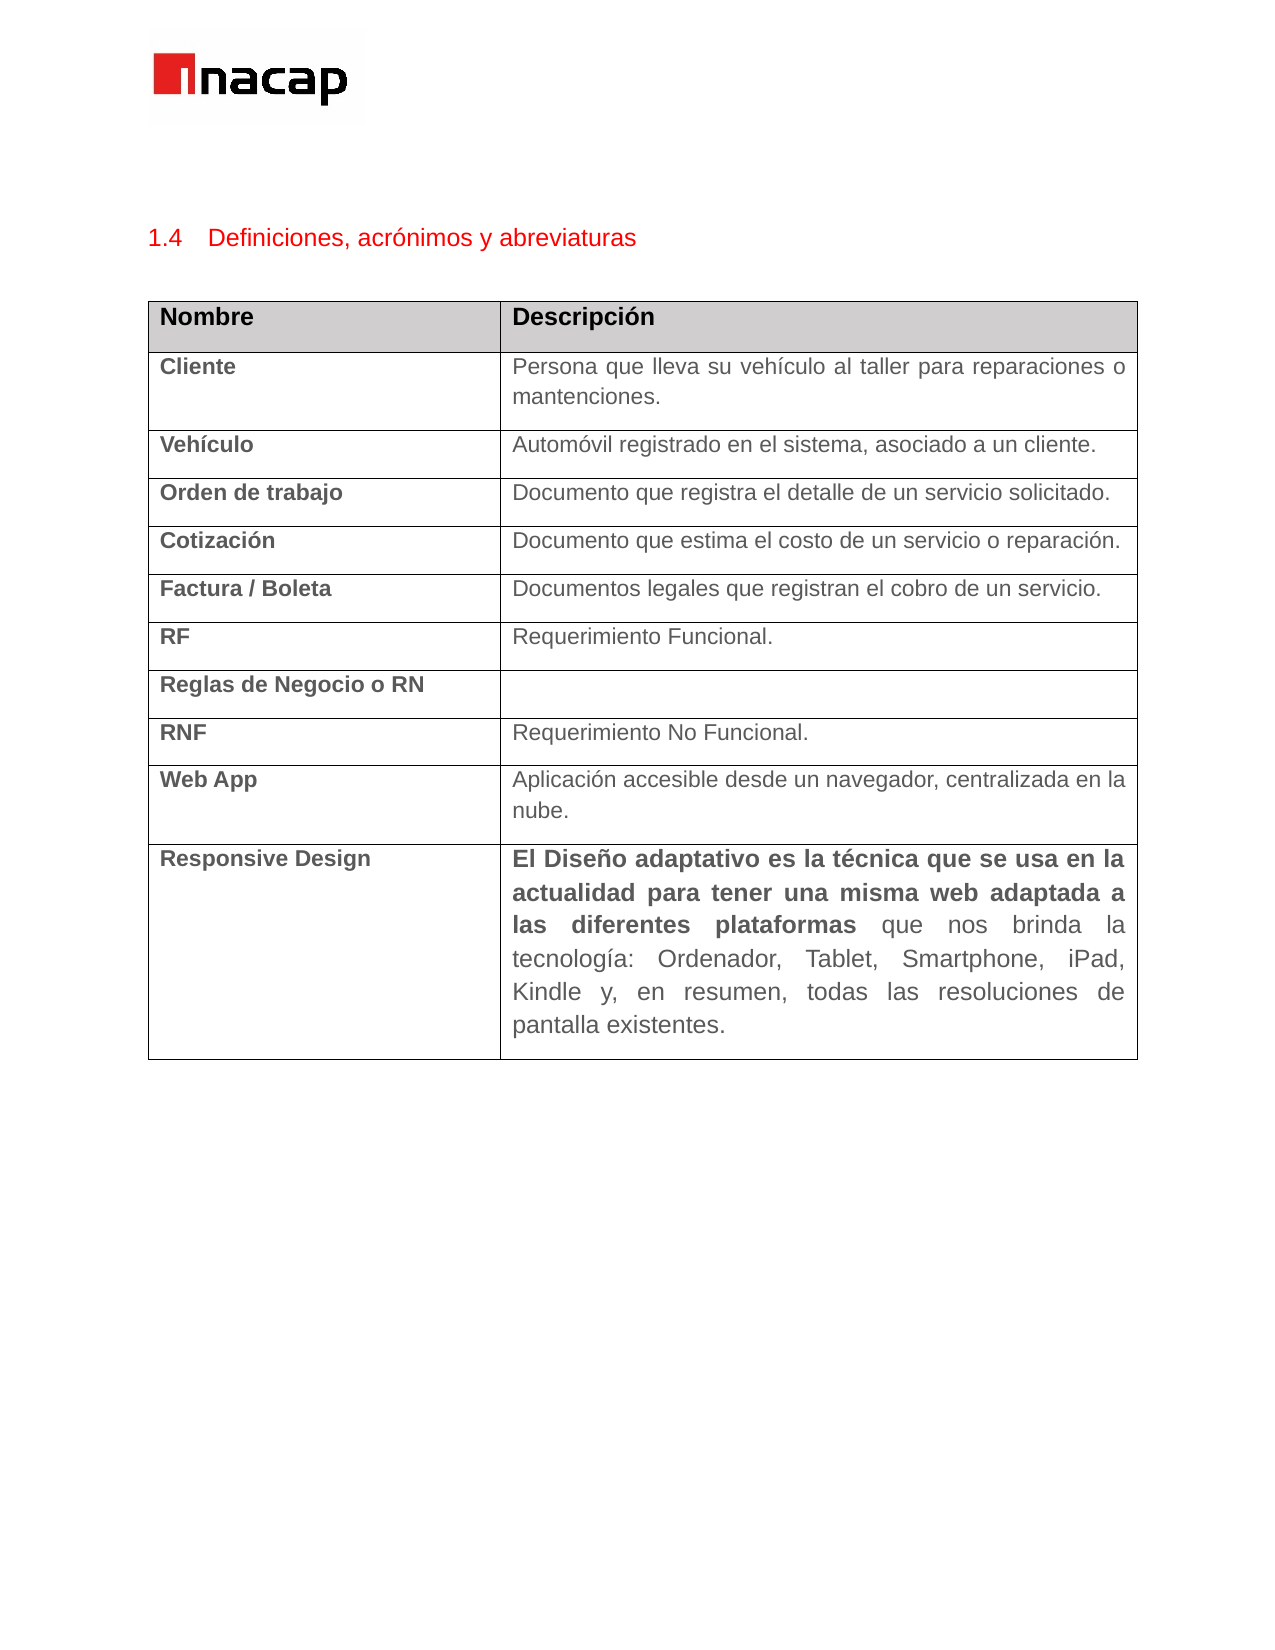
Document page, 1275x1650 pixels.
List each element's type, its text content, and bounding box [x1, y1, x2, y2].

table_cell Web App [149, 766, 500, 843]
table_cell Requerimiento Funcional. [501, 623, 1137, 669]
table_cell [501, 671, 1137, 717]
table_cell Factura / Boleta [149, 575, 500, 622]
subtitle Definiciones, acrónimos y abreviaturas [148, 223, 1137, 252]
table_cell Documento que estima el costo de un servicio o reparación. [501, 527, 1137, 574]
table_cell RNF [149, 719, 500, 765]
table_header Descripción [501, 302, 1137, 352]
table_cell Documentos legales que registran el cobro de un servicio. [501, 575, 1137, 622]
table_cell Responsive Design [149, 845, 500, 1059]
table_cell Automóvil registrado en el sistema, asociado a un cliente. [501, 431, 1137, 478]
table_header Nombre [149, 302, 500, 352]
table_cell Vehículo [149, 431, 500, 478]
table_cell Persona que lleva su vehículo al taller para reparaciones o mantenciones. [501, 353, 1137, 430]
table_cell El Diseño adaptativo es la técnica que se usa en la actualidad para tener una misma web adaptada a las diferentes plataformas que nos brinda la tecnología: Ordenador, Tablet, Smartphone, iPad, Kindle y, en resumen, todas las resoluciones de pantalla existentes. [501, 845, 1137, 1059]
table_cell Aplicación accesible desde un navegador, centralizada en la nube. [501, 766, 1137, 843]
table_cell Requerimiento No Funcional. [501, 719, 1137, 765]
table_cell Cliente [149, 353, 500, 430]
table_cell Orden de trabajo [149, 479, 500, 526]
table_cell Reglas de Negocio o RN [149, 671, 500, 717]
picture [147, 28, 370, 130]
table_cell Cotización [149, 527, 500, 574]
table_cell RF [149, 623, 500, 669]
table_cell Documento que registra el detalle de un servicio solicitado. [501, 479, 1137, 526]
